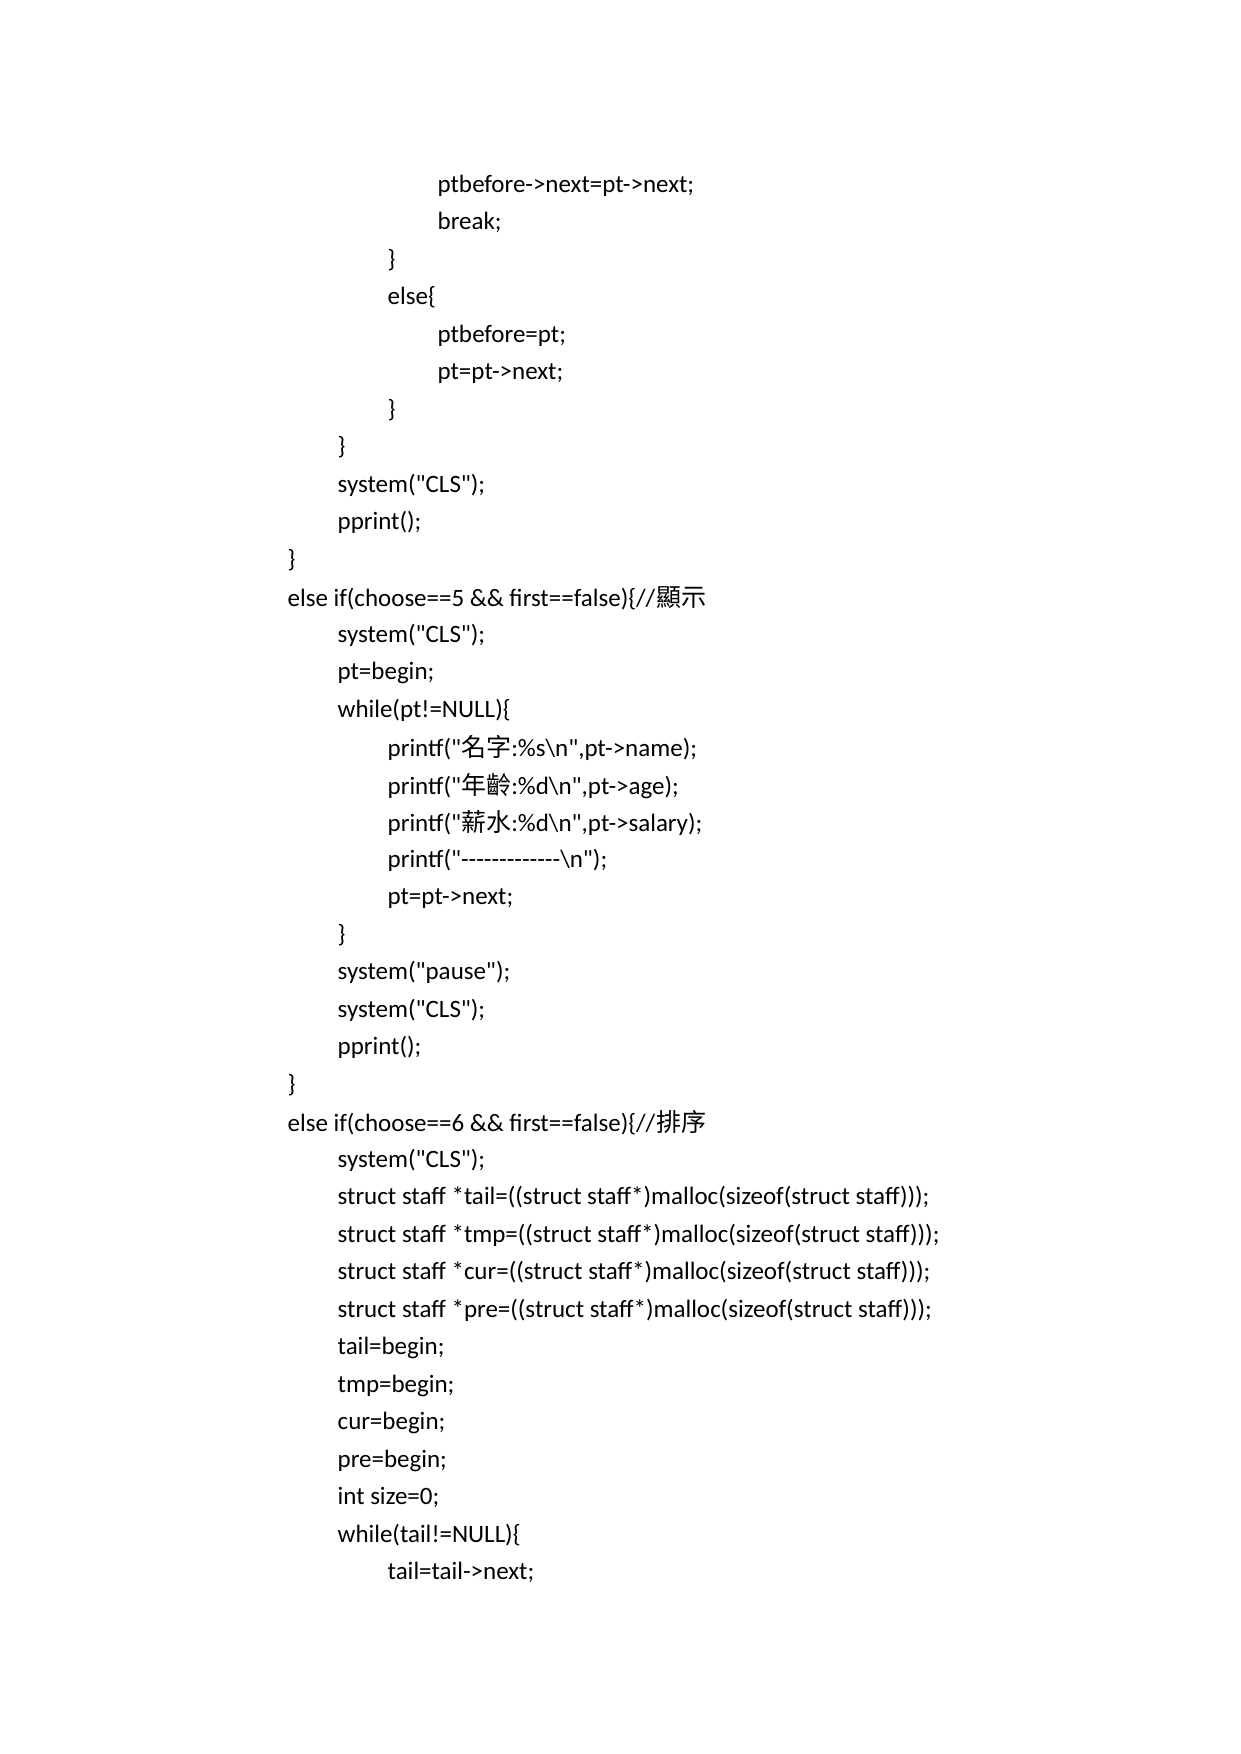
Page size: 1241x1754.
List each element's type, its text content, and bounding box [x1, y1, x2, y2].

text tail=tail->next; [187, 1552, 1053, 1589]
text printf("年齡:%d\n",pt->age); [187, 764, 1053, 802]
text system("CLS"); [187, 614, 1053, 652]
text } [187, 914, 1053, 952]
text printf("-------------\n"); [187, 839, 1053, 877]
text pprint(); [187, 502, 1053, 539]
text struct staff *tail=((struct staff*)malloc(sizeof(struct staff))); [187, 1177, 1053, 1214]
text } [187, 239, 1053, 277]
text else if(choose==5 && first==false){//顯示 [187, 577, 1053, 614]
text ptbefore->next=pt->next; [187, 164, 1053, 202]
text system("CLS"); [187, 464, 1053, 502]
text printf("薪水:%d\n",pt->salary); [187, 802, 1053, 839]
text } [187, 539, 1053, 577]
text int size=0; [187, 1477, 1053, 1514]
text tmp=begin; [187, 1364, 1053, 1402]
text pt=begin; [187, 652, 1053, 689]
text system("CLS"); [187, 989, 1053, 1027]
text } [187, 427, 1053, 464]
text while(pt!=NULL){ [187, 689, 1053, 727]
text system("pause"); [187, 952, 1053, 989]
text pre=begin; [187, 1439, 1053, 1477]
text tail=begin; [187, 1327, 1053, 1364]
text ptbefore=pt; [187, 314, 1053, 352]
text pt=pt->next; [187, 352, 1053, 389]
text else{ [187, 277, 1053, 314]
text struct staff *pre=((struct staff*)malloc(sizeof(struct staff))); [187, 1289, 1053, 1327]
text system("CLS"); [187, 1139, 1053, 1177]
text cur=begin; [187, 1402, 1053, 1439]
text else if(choose==6 && first==false){//排序 [187, 1102, 1053, 1139]
text } [187, 389, 1053, 427]
text struct staff *tmp=((struct staff*)malloc(sizeof(struct staff))); [187, 1214, 1053, 1252]
text while(tail!=NULL){ [187, 1514, 1053, 1552]
text break; [187, 202, 1053, 239]
text struct staff *cur=((struct staff*)malloc(sizeof(struct staff))); [187, 1252, 1053, 1289]
text } [187, 1064, 1053, 1102]
text pt=pt->next; [187, 877, 1053, 914]
text pprint(); [187, 1027, 1053, 1064]
text printf("名字:%s\n",pt->name); [187, 727, 1053, 764]
